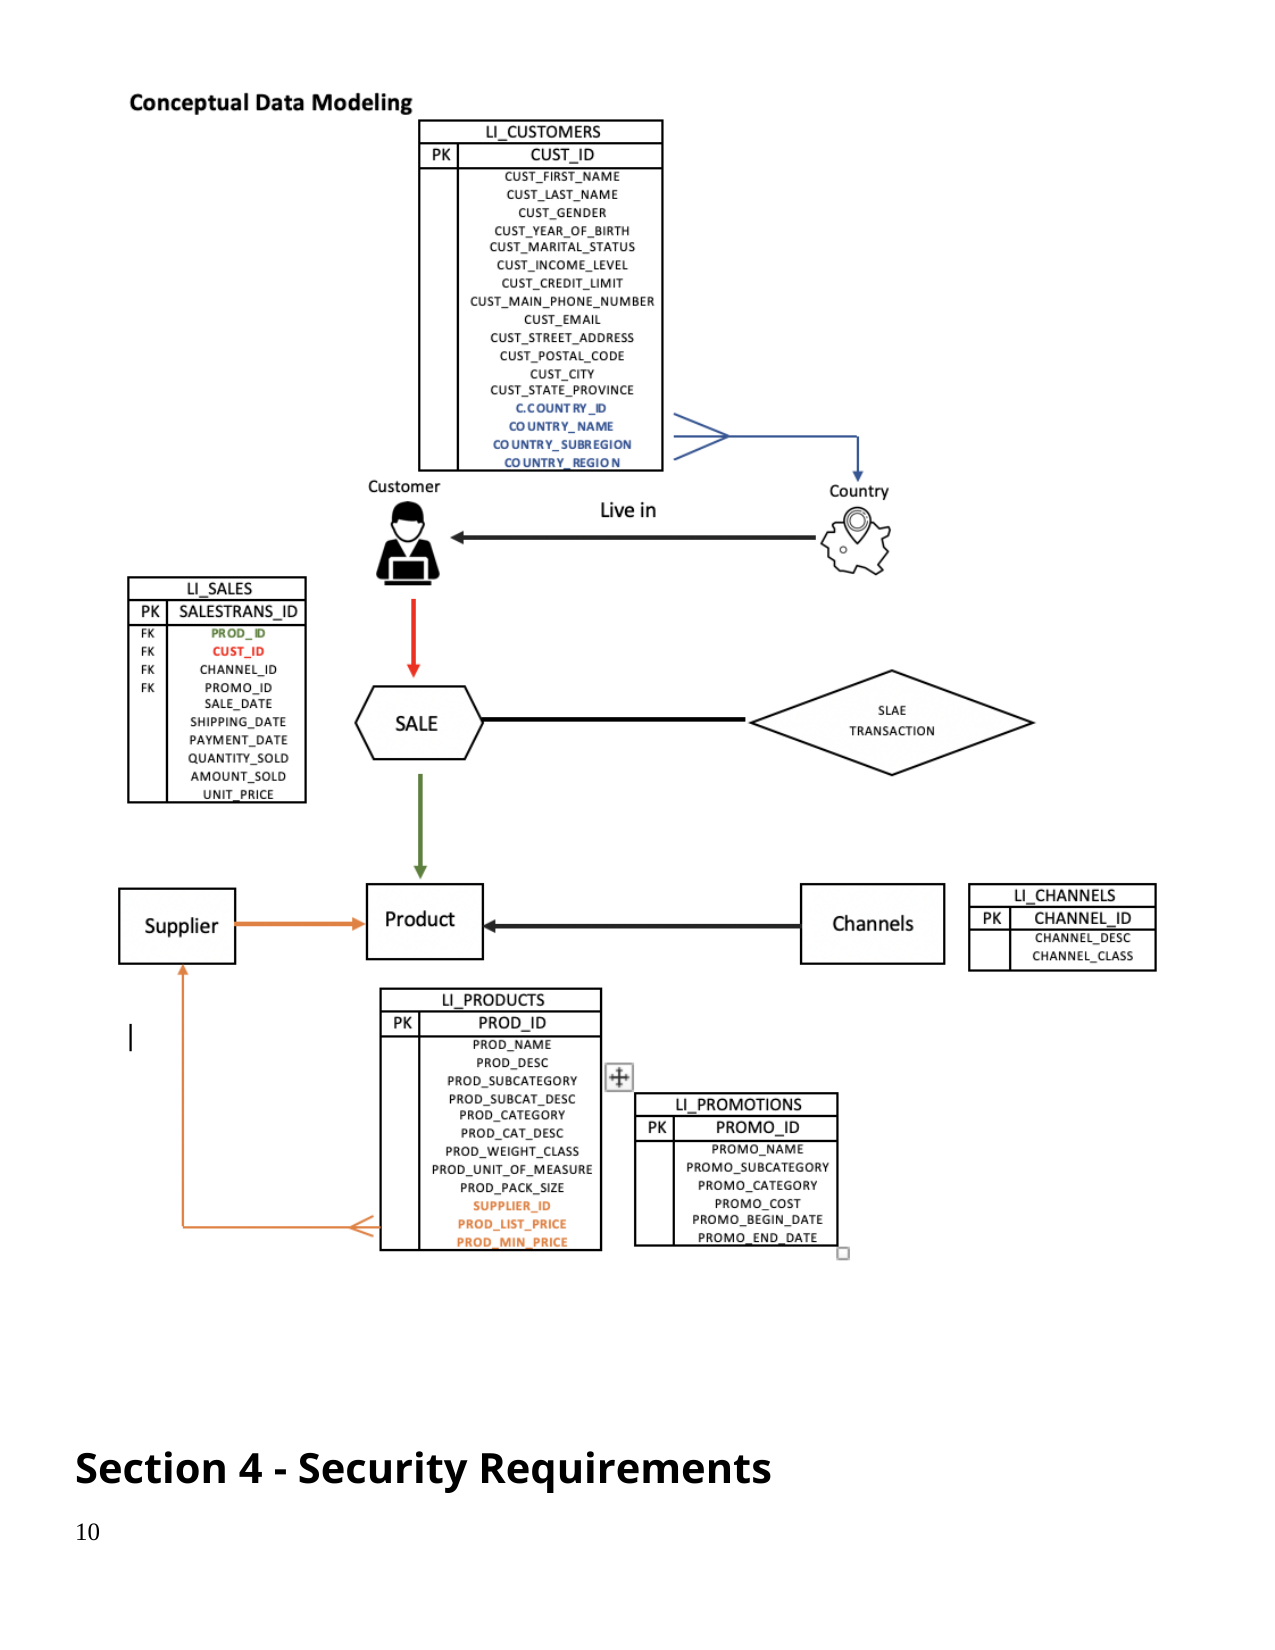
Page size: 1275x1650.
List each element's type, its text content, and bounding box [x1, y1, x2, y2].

picture [100, 75, 1175, 1324]
text Section 4 - Security Requirements [75, 1439, 1200, 1496]
